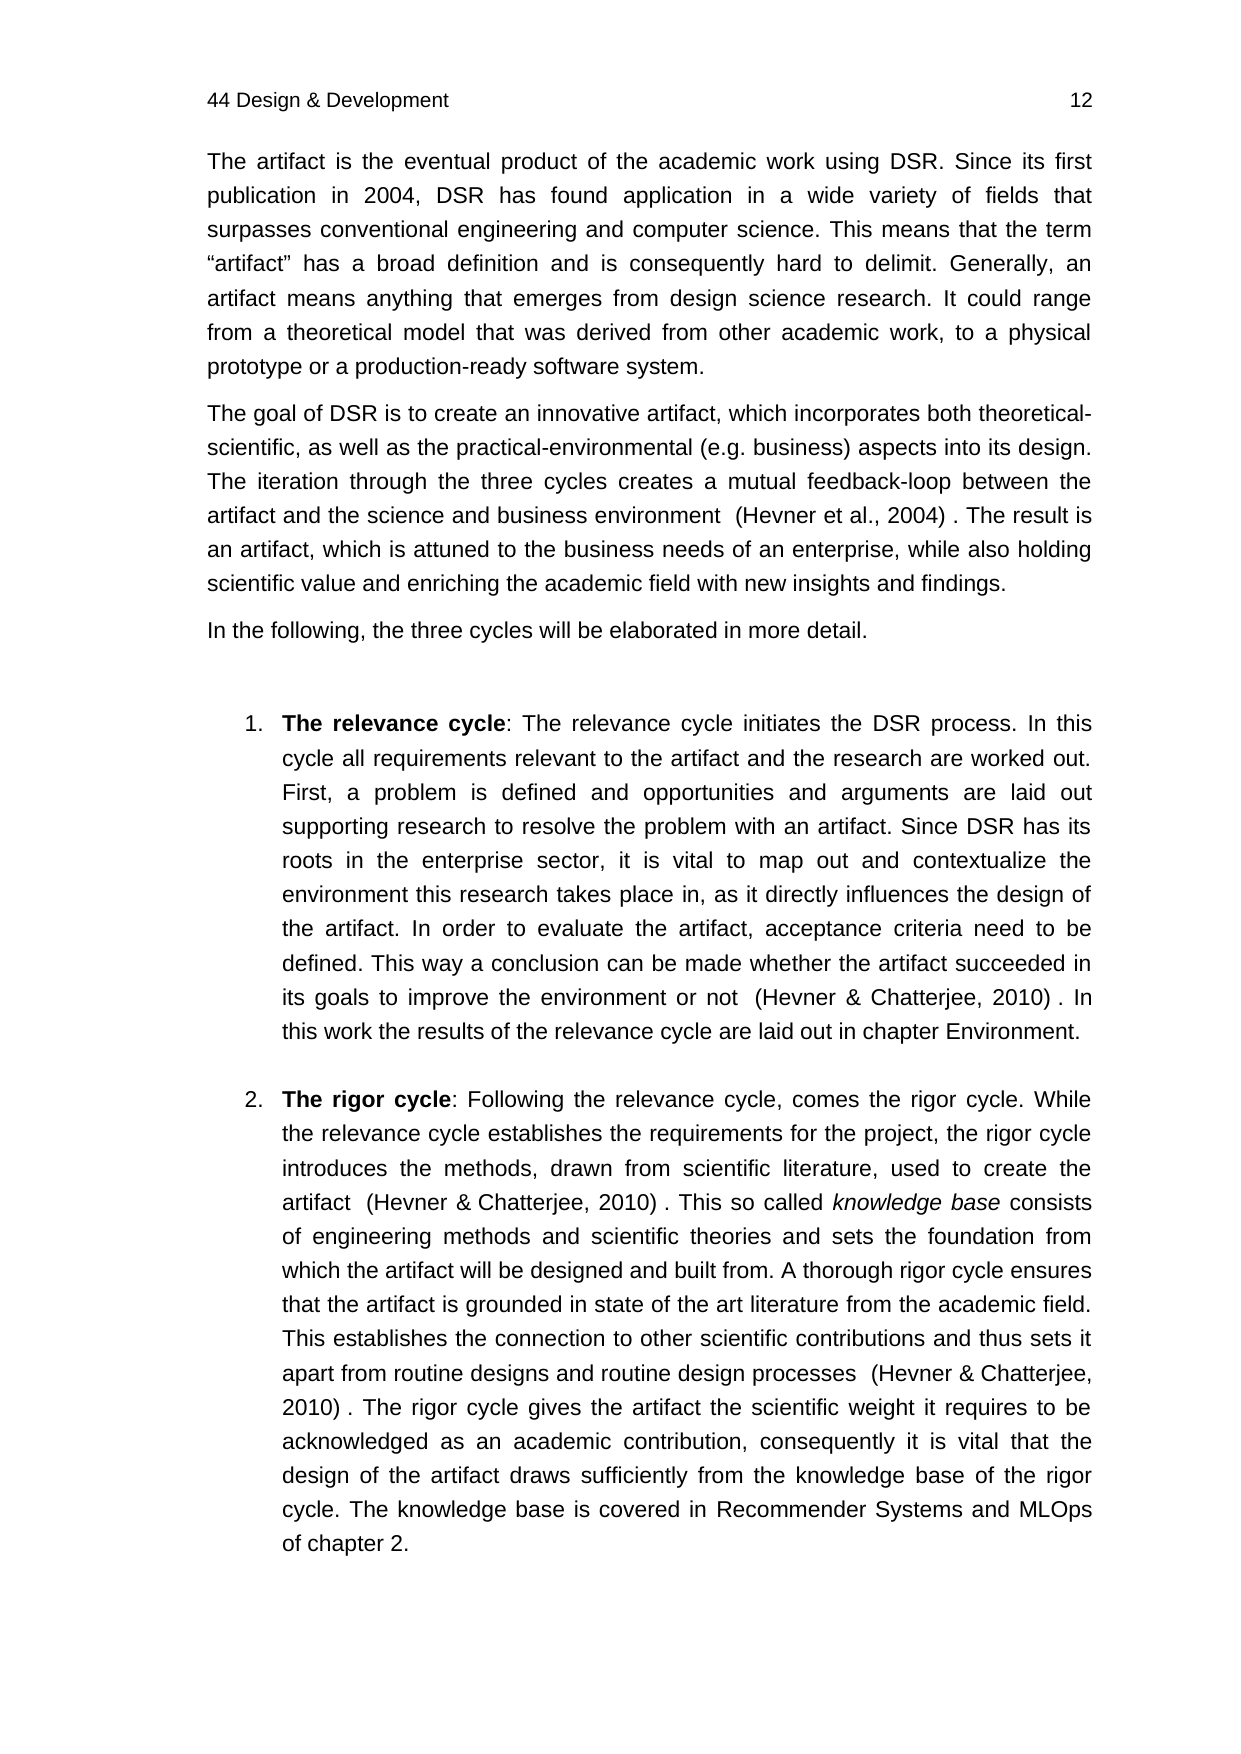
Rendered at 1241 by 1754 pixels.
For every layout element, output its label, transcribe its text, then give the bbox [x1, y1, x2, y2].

text In the following, the three cycles will be elaborated in more detail. [207, 617, 1092, 643]
list The rigor cycle: Following the relevance cycle, comes the rigor cycle. While the relevance cycle establishes the requirements for the project, the rigor cycle introduces the methods, drawn from scientific literature, used to create the artifact . This so called knowledge base consists of engineering methods and scientific theories and sets the foundation from which the artifact will be designed and built from. A thorough rigor cycle ensures that the artifact is grounded in state of the art literature from the academic field. This establishes the connection to other scientific contributions and thus sets it apart from routine designs and routine design processes . The rigor cycle gives the artifact the scientific weight it requires to be acknowledged as an academic contribution, consequently it is vital that the design of the artifact draws sufficiently from the knowledge base of the rigor cycle. The knowledge base is covered in Recommender Systems and MLOps of chapter 2. [244, 1086, 1092, 1557]
text The goal of DSR is to create an innovative artifact, which incorporates both theoretical-scientific, as well as the practical-environmental (e.g. business) aspects into its design. The iteration through the three cycles creates a mutual feedback-loop between the artifact and the science and business environment . The result is an artifact, which is attuned to the business needs of an enterprise, while also holding scientific value and enriching the academic field with new insights and findings. [207, 399, 1092, 597]
list The relevance cycle: The relevance cycle initiates the DSR process. In this cycle all requirements relevant to the artifact and the research are worked out. First, a problem is defined and opportunities and arguments are laid out supporting research to resolve the problem with an artifact. Since DSR has its roots in the enterprise sector, it is vital to map out and contextualize the environment this research takes place in, as it directly influences the design of the artifact. In order to evaluate the artifact, acceptance criteria need to be defined. This way a conclusion can be made whether the artifact succeeded in its goals to improve the environment or not . In this work the results of the relevance cycle are laid out in chapter Environment. [244, 710, 1092, 1044]
text The artifact is the eventual product of the academic work using DSR. Since its first publication in 2004, DSR has found application in a wide variety of fields that surpasses conventional engineering and computer science. This means that the term “artifact” has a broad definition and is consequently hard to delimit. Generally, an artifact means anything that emerges from design science research. It could range from a theoretical model that was derived from other academic work, to a physical prototype or a production-ready software system. [207, 148, 1092, 379]
